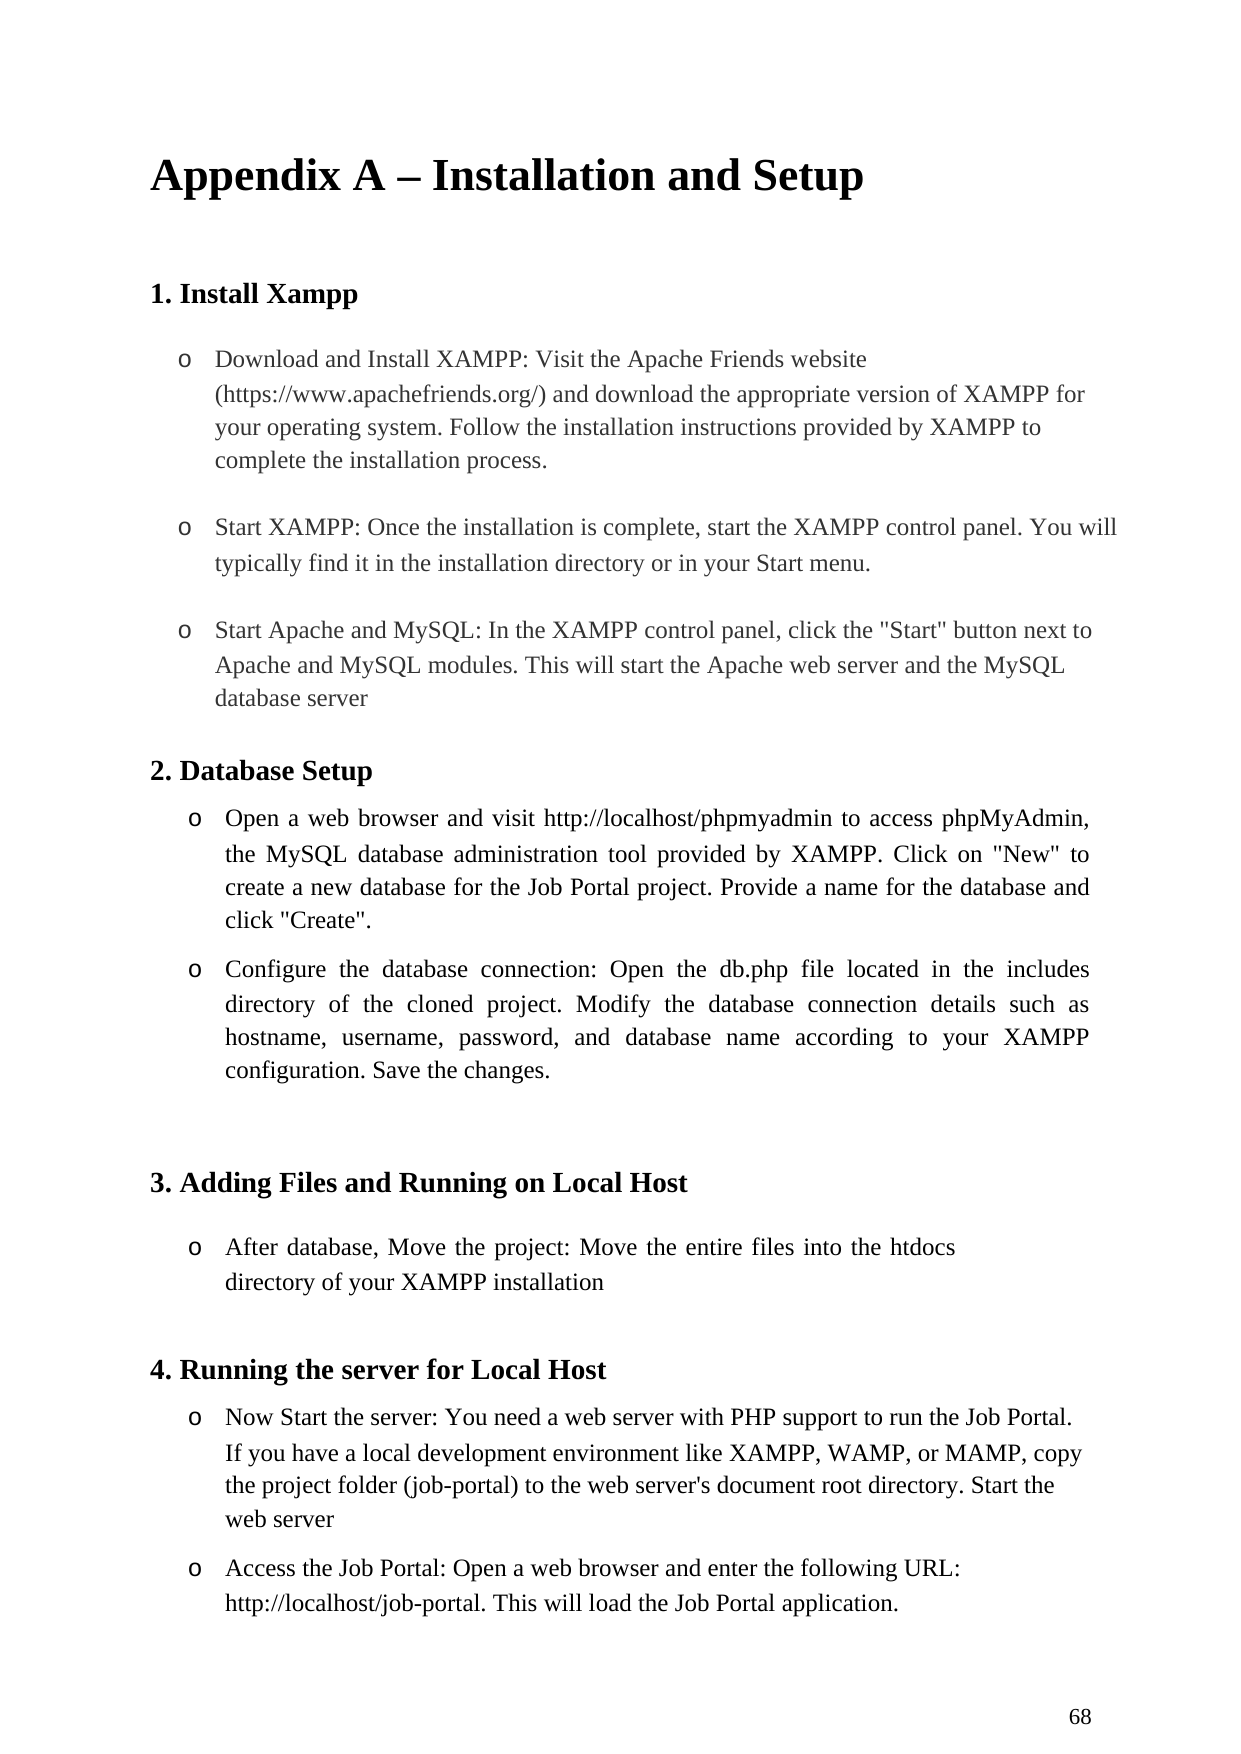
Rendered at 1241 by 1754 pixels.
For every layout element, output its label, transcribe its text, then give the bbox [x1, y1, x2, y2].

list Access the Job Portal: Open a web browser and enter the following URL: http://localhost/job-portal. This will load the Job Portal application. [187, 1553, 1091, 1617]
list Download and Install XAMPP: Visit the Apache Friends website (https://www.apachefriends.org/) and download the appropriate version of XAMPP for your operating system. Follow the installation instructions provided by XAMPP to complete the installation process. [177, 344, 1123, 474]
list Start XAMPP: Once the installation is complete, start the XAMPP control panel. You will typically find it in the installation directory or in your Start menu. [177, 512, 1123, 576]
list Open a web browser and visit http://localhost/phpmyadmin to access phpMyAdmin, the MySQL database administration tool provided by XAMPP. Click on "New" to create a new database for the Job Portal project. Provide a name for the database and click "Create". [187, 803, 1091, 933]
list Database Setup [150, 753, 1123, 787]
list Now Start the server: You need a web server with PHP support to run the Job Portal. If you have a local development environment like XAMPP, WAMP, or MAMP, copy the project folder (job-portal) to the web server's document root directory. Start the web server [187, 1402, 1091, 1532]
list Running the server for Local Host [150, 1352, 1123, 1386]
list Adding Files and Running on Local Host [150, 1165, 1091, 1198]
list Install Xampp [150, 277, 1123, 310]
list Start Apache and MySQL: In the XAMPP control panel, click the "Start" button next to Apache and MySQL modules. This will start the Apache web server and the MySQL database server [177, 615, 1123, 712]
list After database, Move the project: Move the entire files into the htdocs directory of your XAMPP installation [187, 1232, 956, 1296]
list Configure the database connection: Open the db.php file located in the includes directory of the cloned project. Modify the database connection details such as hostname, username, password, and database name according to your XAMPP configuration. Save the changes. [187, 954, 1091, 1084]
subtitle Appendix A – Installation and Setup [150, 148, 1123, 201]
